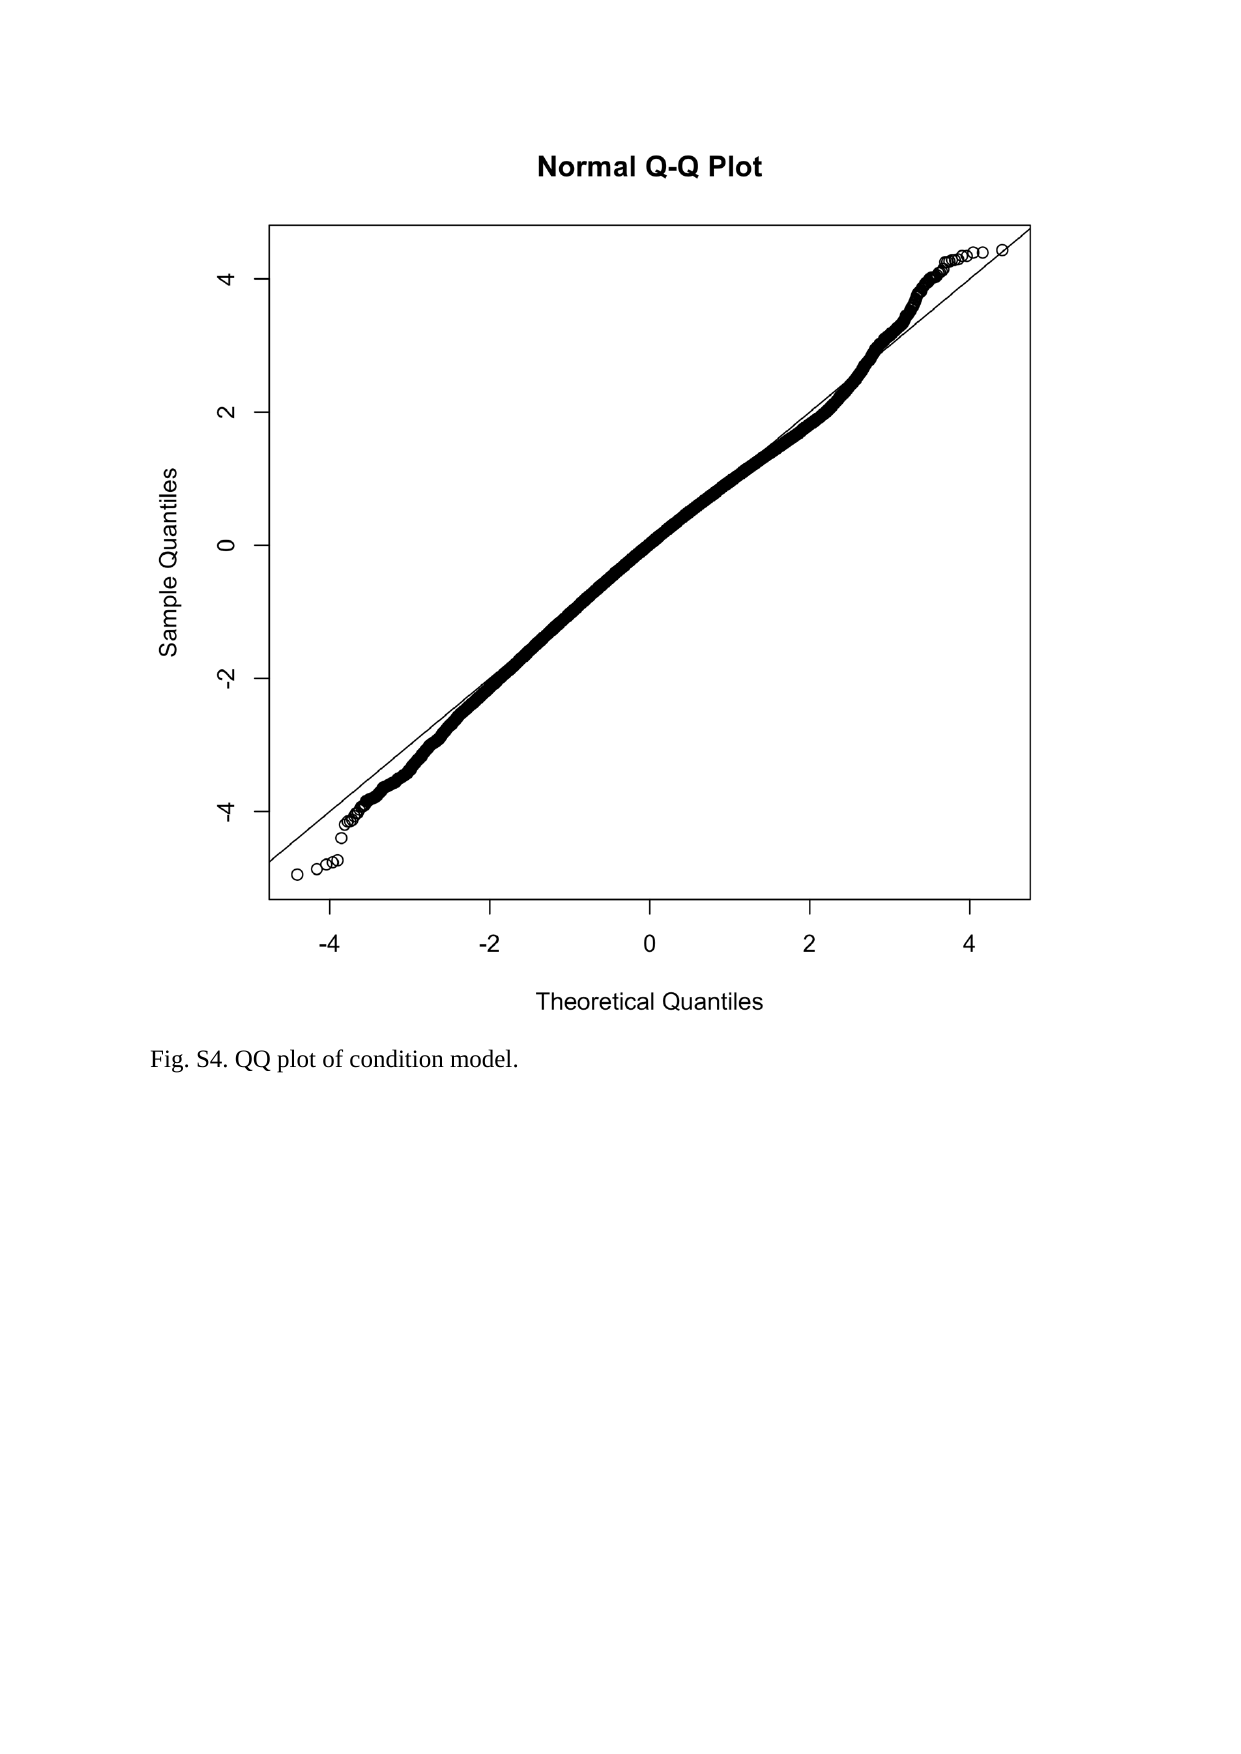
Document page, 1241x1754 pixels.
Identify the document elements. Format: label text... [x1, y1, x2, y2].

text Fig. S4. QQ plot of condition model. [150, 1044, 1090, 1073]
picture [150, 150, 1091, 1016]
